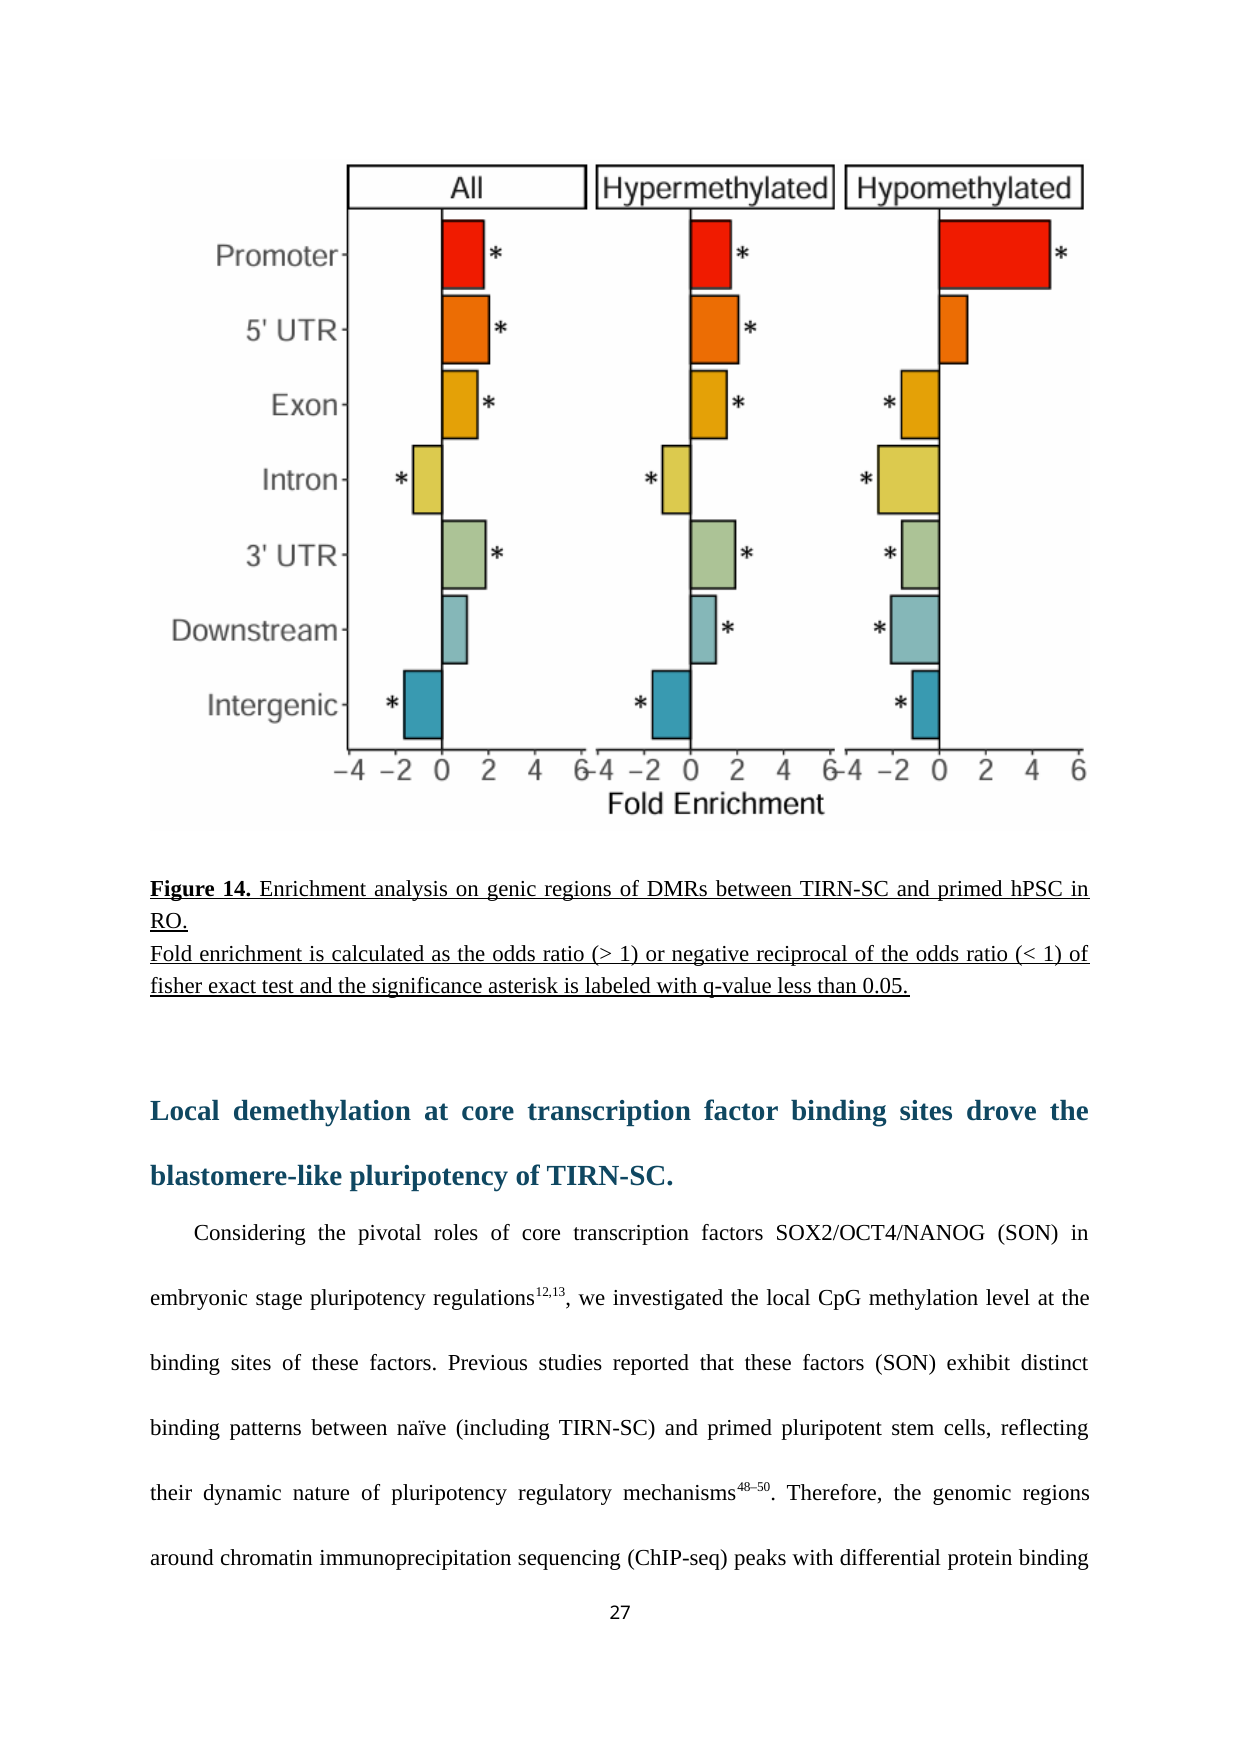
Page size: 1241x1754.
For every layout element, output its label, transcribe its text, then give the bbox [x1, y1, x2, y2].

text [150, 1216, 1090, 1573]
text Figure 14. Enrichment analysis on genic regions of DMRs between TIRN-SC and primed hPSC in RO. [150, 899, 1090, 937]
text Figure 14. Enrichment analysis on genic regions of DMRs between TIRN-SC and primed hPSC in RO. [150, 872, 1090, 898]
subtitle Local demethylation at core transcription factor binding sites drove the blastomere-like pluripotency of TIRN-SC. [150, 1078, 1090, 1208]
text Fold enrichment is calculated as the odds ratio (> 1) or negative reciprocal of the odds ratio (< 1) of fisher exact test and the significance asterisk is labeled with q-value less than 0.05. [150, 937, 1090, 963]
text Fold enrichment is calculated as the odds ratio (> 1) or negative reciprocal of the odds ratio (< 1) of fisher exact test and the significance asterisk is labeled with q-value less than 0.05. [150, 964, 1090, 1002]
picture [150, 159, 1091, 831]
